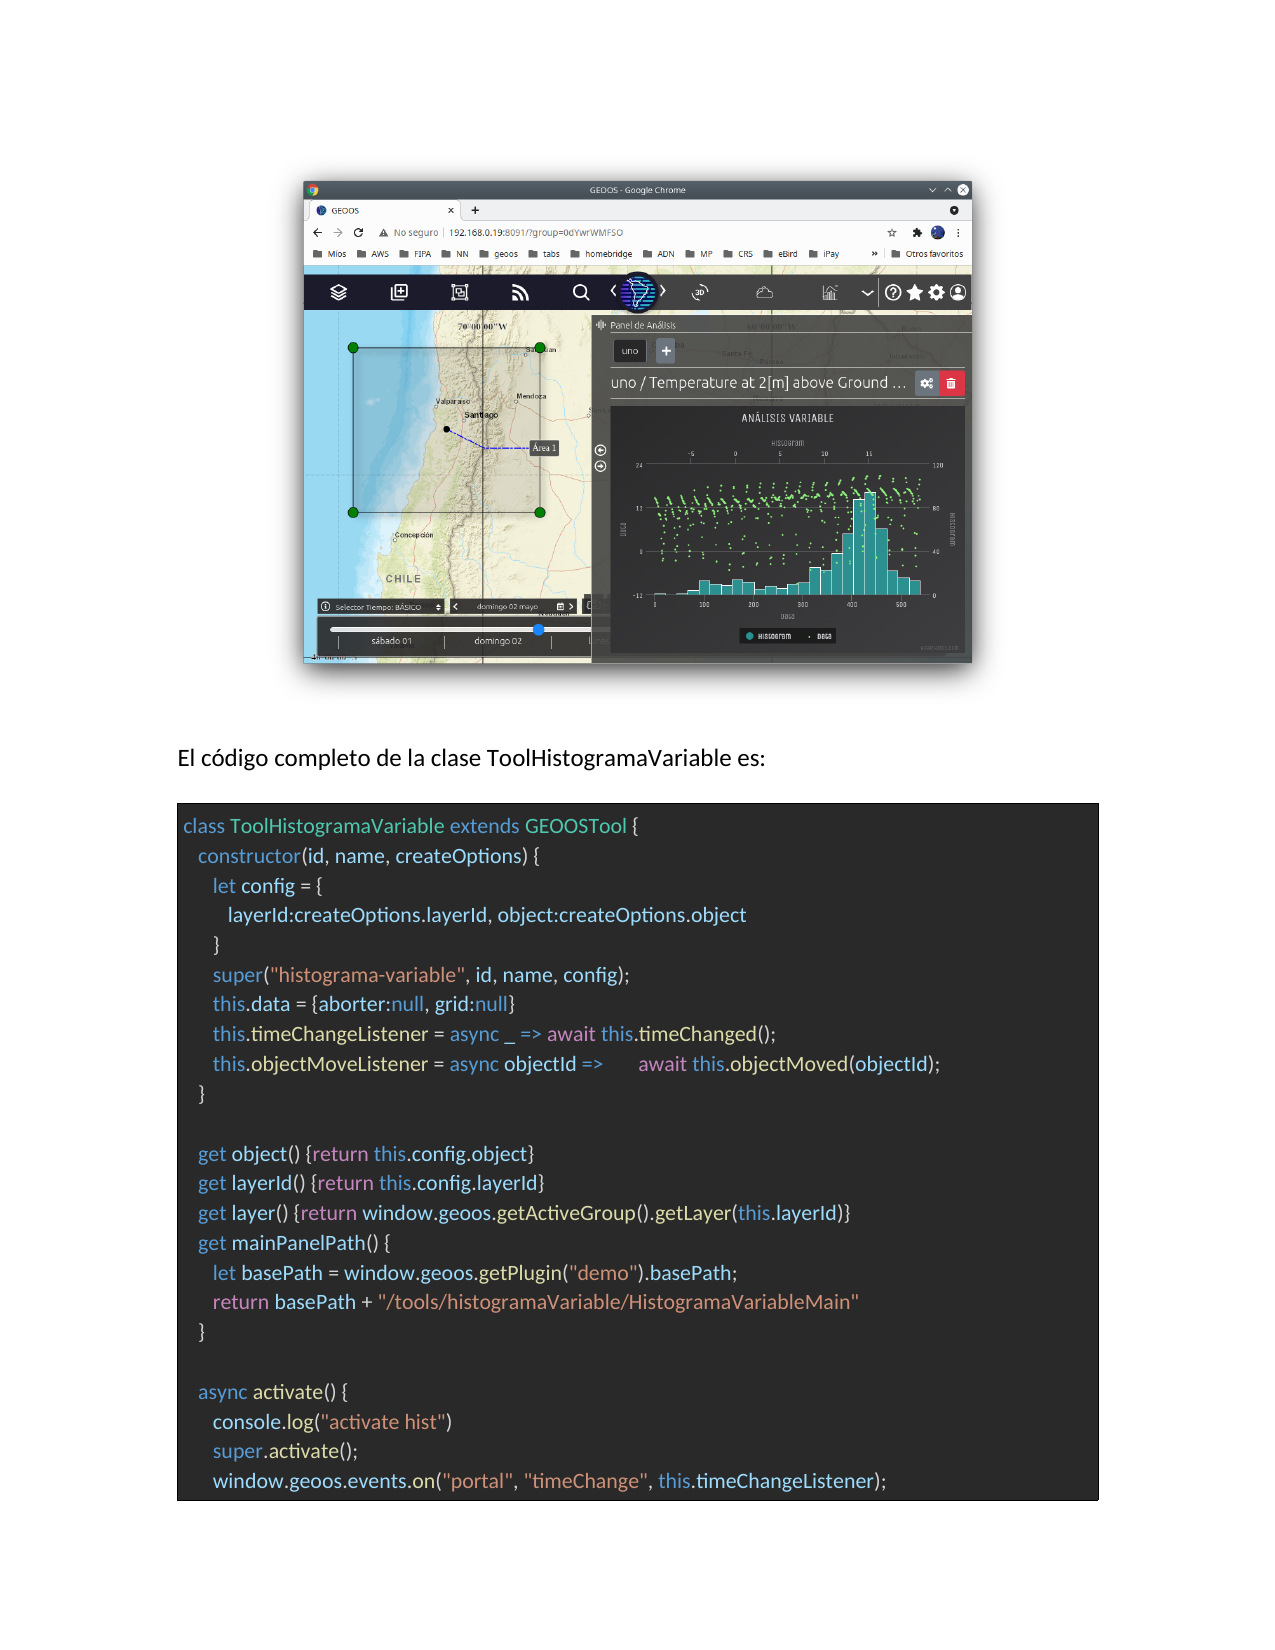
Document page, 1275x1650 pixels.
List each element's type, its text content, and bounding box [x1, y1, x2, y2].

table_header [178, 804, 1098, 1500]
text El código completo de la clase ToolHistogramaVariable es: [177, 742, 1098, 773]
